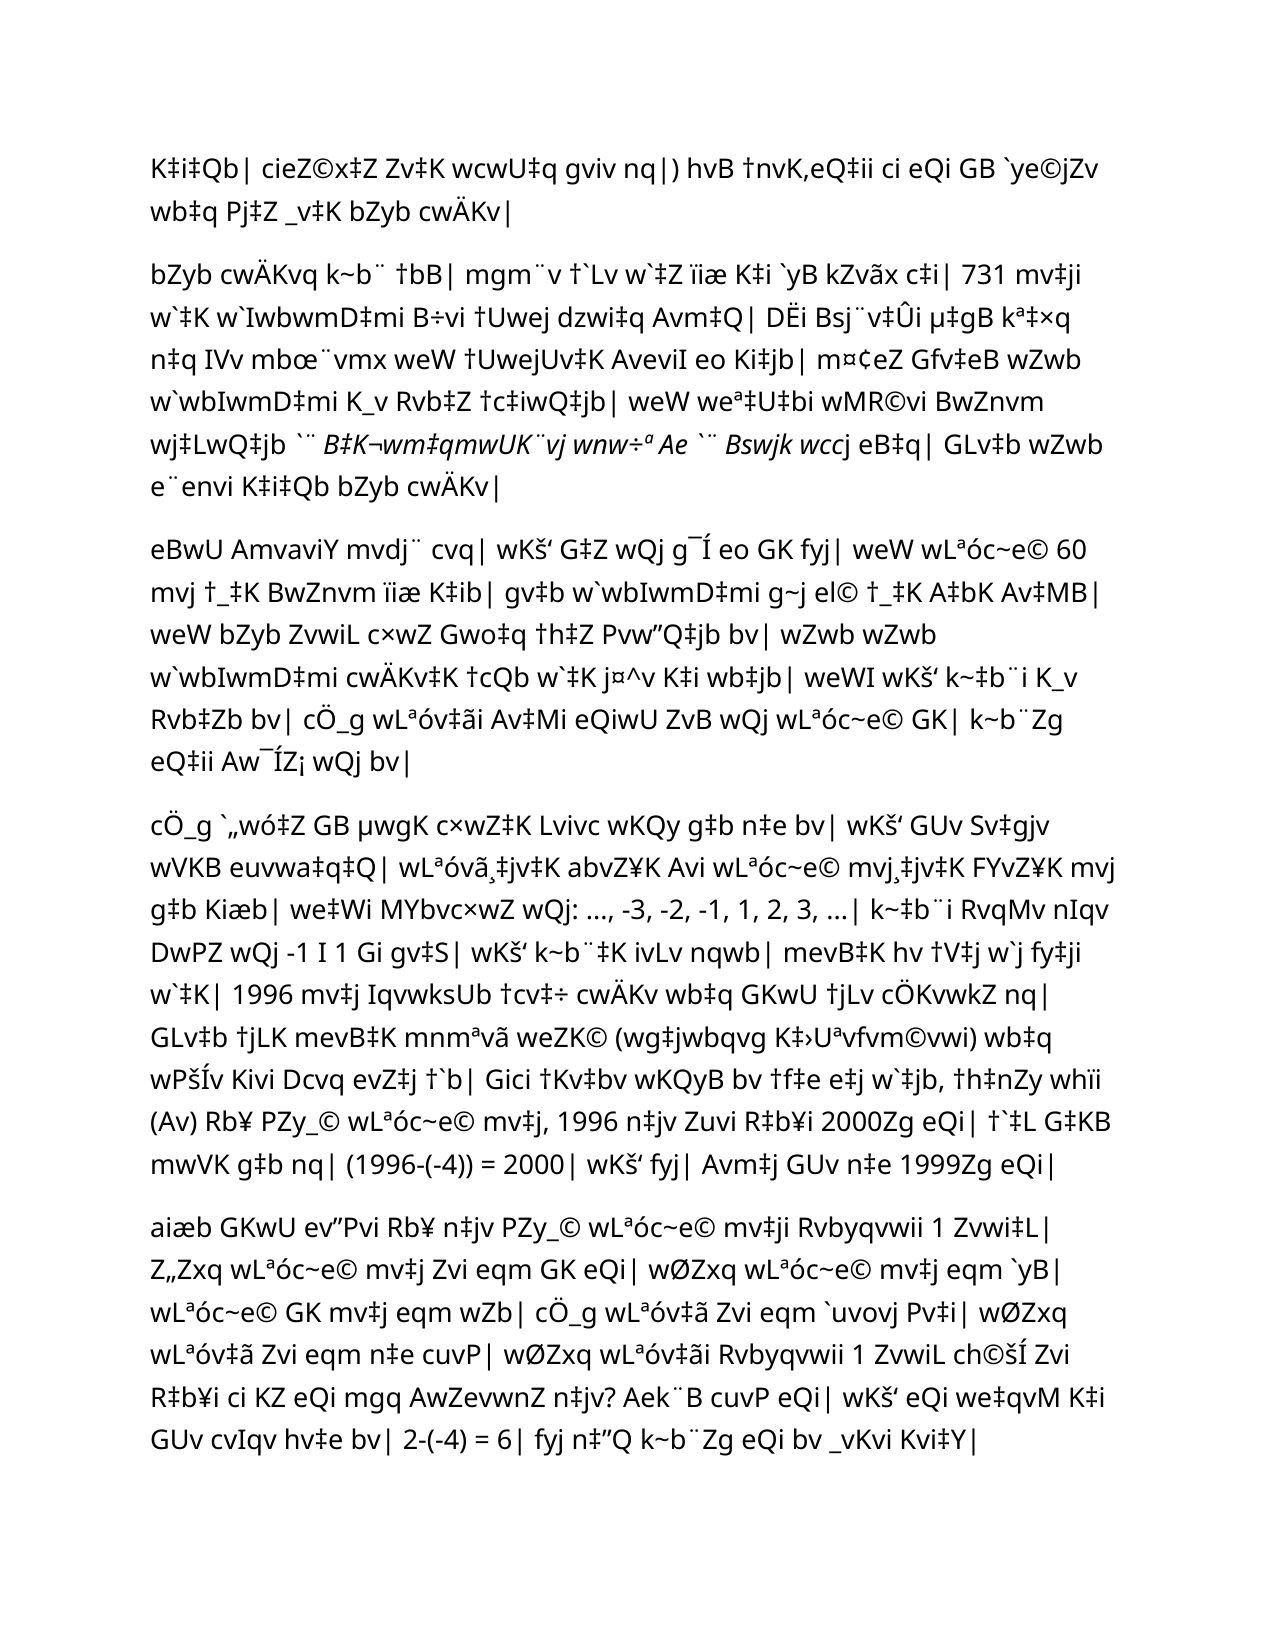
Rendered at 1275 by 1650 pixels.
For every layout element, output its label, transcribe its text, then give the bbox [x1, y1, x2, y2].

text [150, 150, 1125, 229]
text cÖ_g `„wó‡Z GB µwgK c×wZ‡K Lvivc wKQy g‡b n‡e bv| wKš‘ GUv Sv‡gjv wVKB euvwa‡q‡Q| wLªóvã¸‡jv‡K abvZ¥K Avi wLªóc~e© mvj¸‡jv‡K FYvZ¥K mvj g‡b Kiæb| we‡Wi MYbvc×wZ wQj: ..., -3, -2, -1, 1, 2, 3, ...| k~‡b¨i RvqMv nIqv DwPZ wQj -1 I 1 Gi gv‡S| wKš‘ k~b¨‡K ivLv nqwb| mevB‡K hv †V‡j w`j fy‡ji w`‡K| 1996 mv‡j IqvwksUb †cv‡÷ cwÄKv wb‡q GKwU †jLv cÖKvwkZ nq| GLv‡b †jLK mevB‡K mnmªvã weZK© (wg‡jwbqvg K‡›Uªvfvm©vwi) wb‡q wPšÍv Kivi Dcvq evZ‡j †`b| Gici †Kv‡bv wKQyB bv †f‡e e‡j w`‡jb, †h‡nZy whïi (Av) Rb¥ PZy_© wLªóc~e© mv‡j, 1996 n‡jv Zuvi R‡b¥i 2000Zg eQi| †`‡L G‡KB mwVK g‡b nq| (1996-(-4)) = 2000| wKš‘ fyj| Avm‡j GUv n‡e 1999Zg eQi| [150, 806, 1125, 1182]
text aiæb GKwU ev”Pvi Rb¥ n‡jv PZy_© wLªóc~e© mv‡ji Rvbyqvwii 1 Zvwi‡L| Z„Zxq wLªóc~e© mv‡j Zvi eqm GK eQi| wØZxq wLªóc~e© mv‡j eqm `yB| wLªóc~e© GK mv‡j eqm wZb| cÖ_g wLªóv‡ã Zvi eqm `uvovj Pv‡i| wØZxq wLªóv‡ã Zvi eqm n‡e cuvP| wØZxq wLªóv‡ãi Rvbyqvwii 1 ZvwiL ch©šÍ Zvi R‡b¥i ci KZ eQi mgq AwZevwnZ n‡jv? Aek¨B cuvP eQi| wKš‘ eQi we‡qvM K‡i GUv cvIqv hv‡e bv| 2-(-4) = 6| fyj n‡”Q k~b¨Zg eQi bv _vKvi Kvi‡Y| [150, 1208, 1125, 1457]
text eBwU AmvaviY mvdj¨ cvq| wKš‘ G‡Z wQj g¯Í eo GK fyj| weW wLªóc~e© 60 mvj †_‡K BwZnvm ïiæ K‡ib| gv‡b w`wbIwmD‡mi g~j el© †_‡K A‡bK Av‡MB| weW bZyb ZvwiL c×wZ Gwo‡q †h‡Z Pvw”Q‡jb bv| wZwb wZwb w`wbIwmD‡mi cwÄKv‡K †cQb w`‡K j¤^v K‡i wb‡jb| weWI wKš‘ k~‡b¨i K_v Rvb‡Zb bv| cÖ_g wLªóv‡ãi Av‡Mi eQiwU ZvB wQj wLªóc~e© GK| k~b¨Zg eQ‡ii Aw¯ÍZ¡ wQj bv| [150, 531, 1125, 780]
text bZyb cwÄKvq k~b¨ †bB| mgm¨v †`Lv w`‡Z ïiæ K‡i `yB kZvãx c‡i| 731 mv‡ji w`‡K w`IwbwmD‡mi B÷vi †Uwej dzwi‡q Avm‡Q| DËi Bsj¨v‡Ûi µ‡gB kª‡×q n‡q IVv mbœ¨vmx weW †UwejUv‡K AveviI eo Ki‡jb| m¤¢eZ Gfv‡eB wZwb w`wbIwmD‡mi K_v Rvb‡Z †c‡iwQ‡jb| weW weª‡U‡bi wMR©vi BwZnvm wj‡LwQ‡jb `¨ B‡K¬wm‡qmwUK¨vj wnw÷ª Ae `¨ Bswjk wccj eB‡q| GLv‡b wZwb e¨envi K‡i‡Qb bZyb cwÄKv| [150, 256, 1125, 504]
